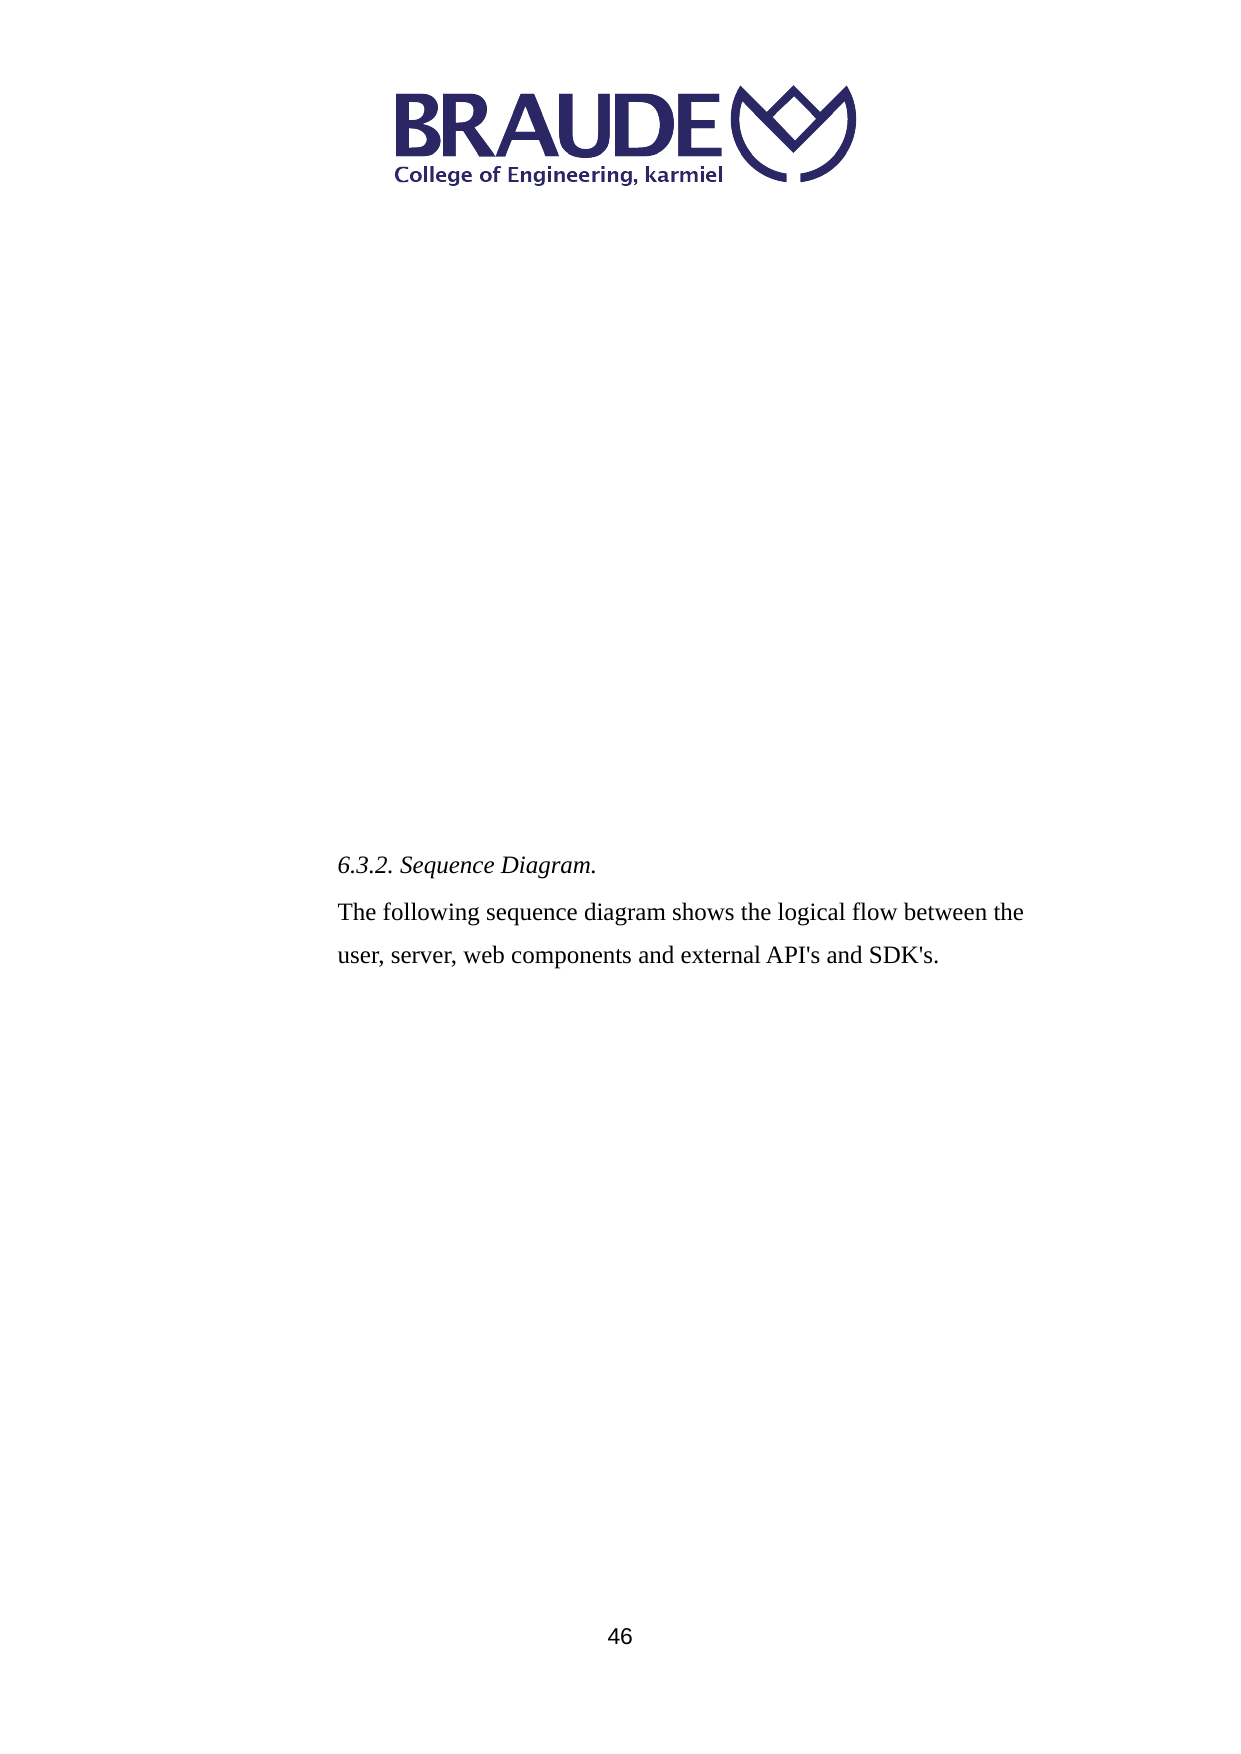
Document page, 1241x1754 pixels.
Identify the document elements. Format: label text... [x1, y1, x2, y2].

picture [369, 73, 871, 193]
subtitle 6.3.2. Sequence Diagram. [262, 850, 1053, 879]
text The following sequence diagram shows the logical flow between the user, server, web components and external API's and SDK's. [337, 897, 1053, 969]
